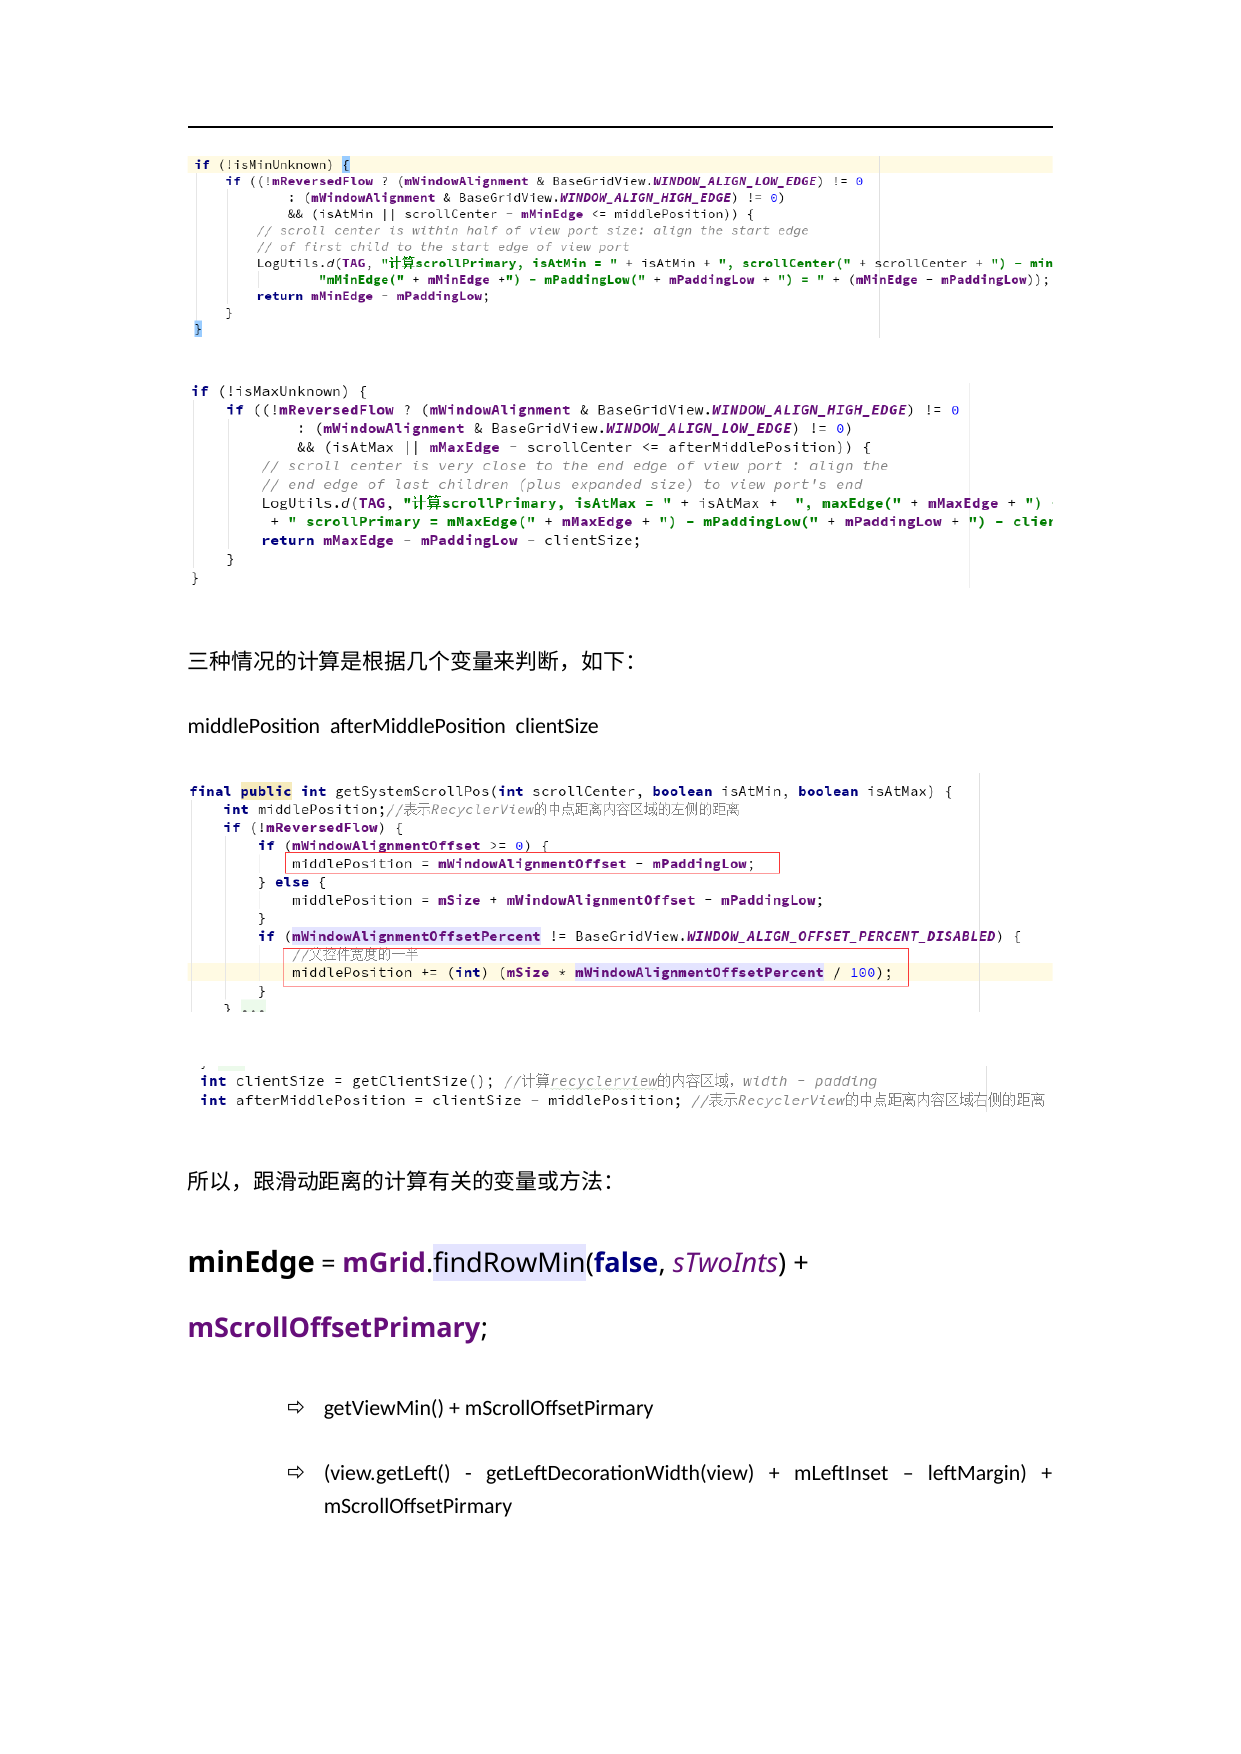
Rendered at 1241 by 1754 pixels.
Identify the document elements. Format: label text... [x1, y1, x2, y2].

picture [187, 773, 1053, 1012]
picture [187, 383, 1053, 588]
picture [187, 156, 1053, 338]
text 三种情况的计算是根据几个变量来判断，如下： [187, 644, 1053, 676]
text minEdge = mGrid.findRowMin(false, sTwoInts) + mScrollOffsetPrimary; [187, 1229, 1053, 1359]
text middlePosition afterMiddlePosition clientSize [187, 709, 1053, 741]
picture [187, 1066, 1053, 1112]
list (view.getLeft() - getLeftDecorationWidth(view) + mLeftInset – leftMargin) + mScrollOffsetPirmary [286, 1456, 1053, 1521]
list getViewMin() + mScrollOffsetPirmary [286, 1391, 1053, 1424]
text 所以，跟滑动距离的计算有关的变量或方法： [187, 1164, 1053, 1196]
